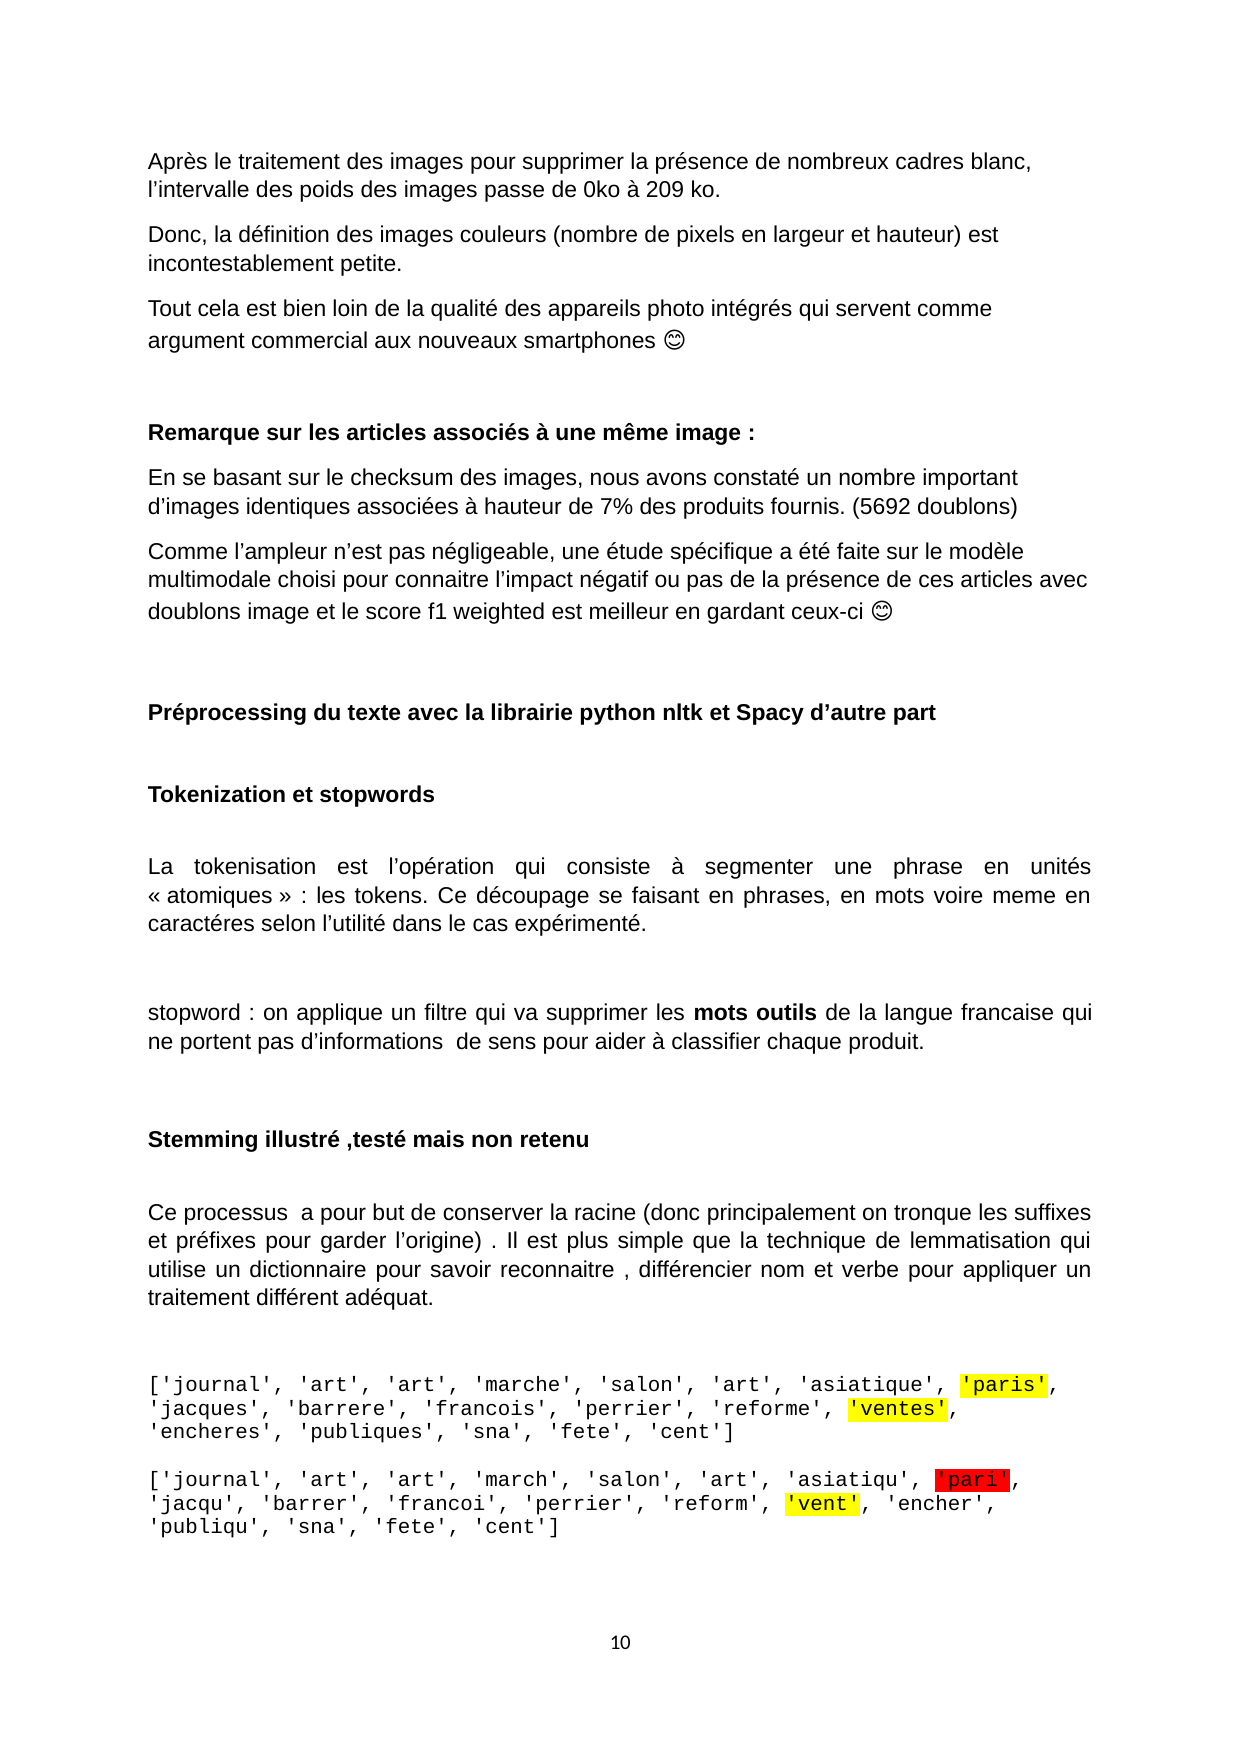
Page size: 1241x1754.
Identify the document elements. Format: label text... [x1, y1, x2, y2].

text La tokenisation est l’opération qui consiste à segmenter une phrase en unités « atomiques » : les tokens. Ce découpage se faisant en phrases, en mots voire meme en caractéres selon l’utilité dans le cas expérimenté. [148, 853, 1093, 936]
text Après le traitement des images pour supprimer la présence de nombreux cadres blanc, l’intervalle des poids des images passe de 0ko à 209 ko. [148, 148, 1093, 202]
subtitle Tokenization et stopwords [148, 781, 1093, 807]
text Comme l’ampleur n’est pas négligeable, une étude spécifique a été faite sur le modèle multimodale choisi pour connaitre l’impact négatif ou pas de la présence de ces articles avec doublons image et le score f1 weighted est meilleur en gardant ceux-ci [148, 538, 1093, 626]
text stopword : on applique un filtre qui va supprimer les mots outils de la langue francaise qui ne portent pas d’informations de sens pour aider à classifier chaque produit. [148, 999, 1093, 1054]
text Tout cela est bien loin de la qualité des appareils photo intégrés qui servent comme argument commercial aux nouveaux smartphones [148, 295, 1093, 355]
text ['journal', 'art', 'art', 'march', 'salon', 'art', 'asiatiqu', 'pari', 'jacqu', 'barrer', 'francoi', 'perrier', 'reform', 'vent', 'encher', 'publiqu', 'sna', 'fete', 'cent'] [148, 1469, 1093, 1540]
subtitle Préprocessing du texte avec la librairie python nltk et Spacy d’autre part [148, 699, 1093, 725]
text ['journal', 'art', 'art', 'marche', 'salon', 'art', 'asiatique', 'paris', 'jacques', 'barrere', 'francois', 'perrier', 'reforme', 'ventes', 'encheres', 'publiques', 'sna', 'fete', 'cent'] [148, 1374, 1093, 1445]
text En se basant sur le checksum des images, nous avons constaté un nombre important d’images identiques associées à hauteur de 7% des produits fournis. (5692 doublons) [148, 464, 1093, 519]
text Ce processus a pour but de conserver la racine (donc principalement on tronque les suffixes et préfixes pour garder l’origine) . Il est plus simple que la technique de lemmatisation qui utilise un dictionnaire pour savoir reconnaitre , différencier nom et verbe pour appliquer un traitement différent adéquat. [148, 1199, 1093, 1310]
text Donc, la définition des images couleurs (nombre de pixels en largeur et hauteur) est incontestablement petite. [148, 221, 1093, 276]
text Remarque sur les articles associés à une même image : [148, 419, 1093, 445]
subtitle Stemming illustré ,testé mais non retenu [148, 1126, 1093, 1153]
